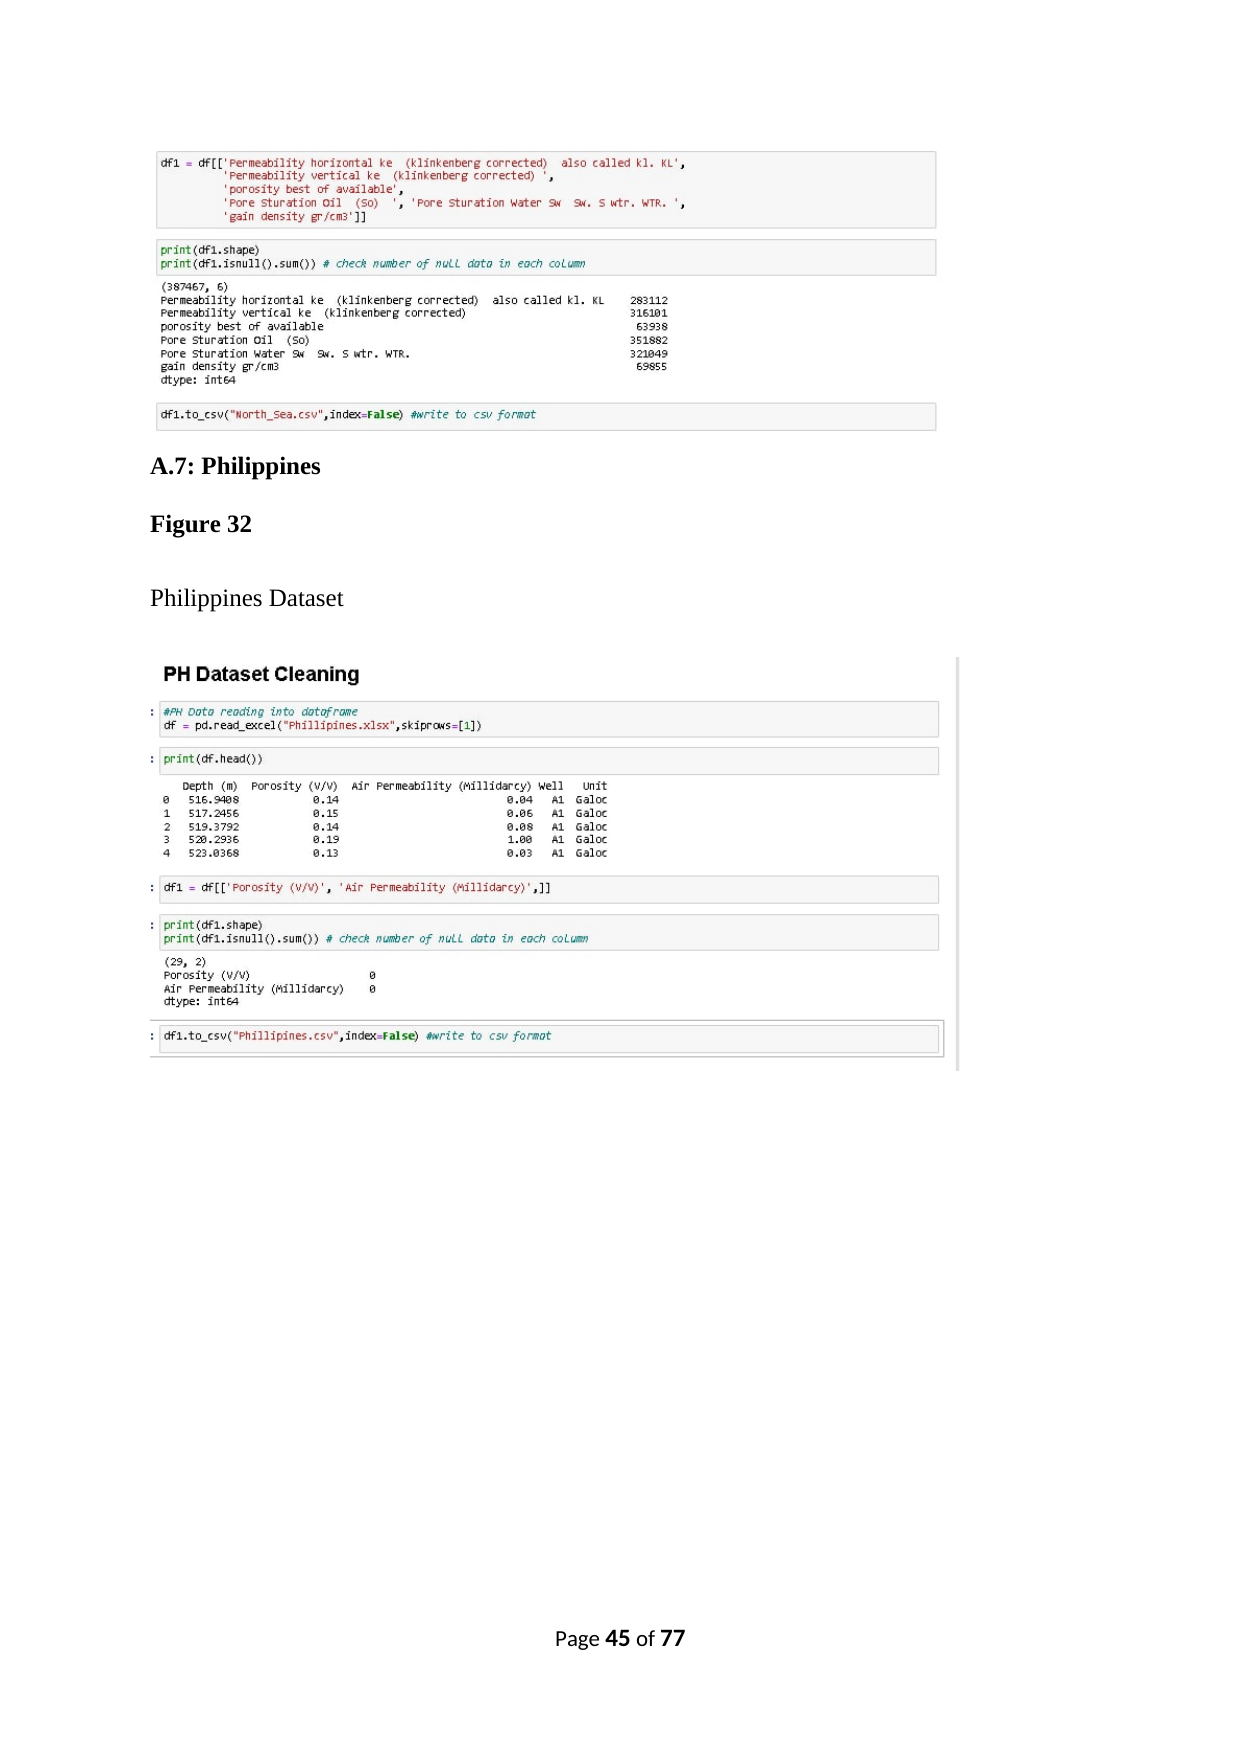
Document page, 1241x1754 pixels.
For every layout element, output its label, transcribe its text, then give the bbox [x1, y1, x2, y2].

subtitle A.7: Philippines [150, 451, 1090, 480]
text Philippines Dataset [150, 583, 1090, 612]
text Figure 32 [150, 509, 1090, 537]
picture [150, 657, 960, 1071]
picture [150, 150, 949, 433]
